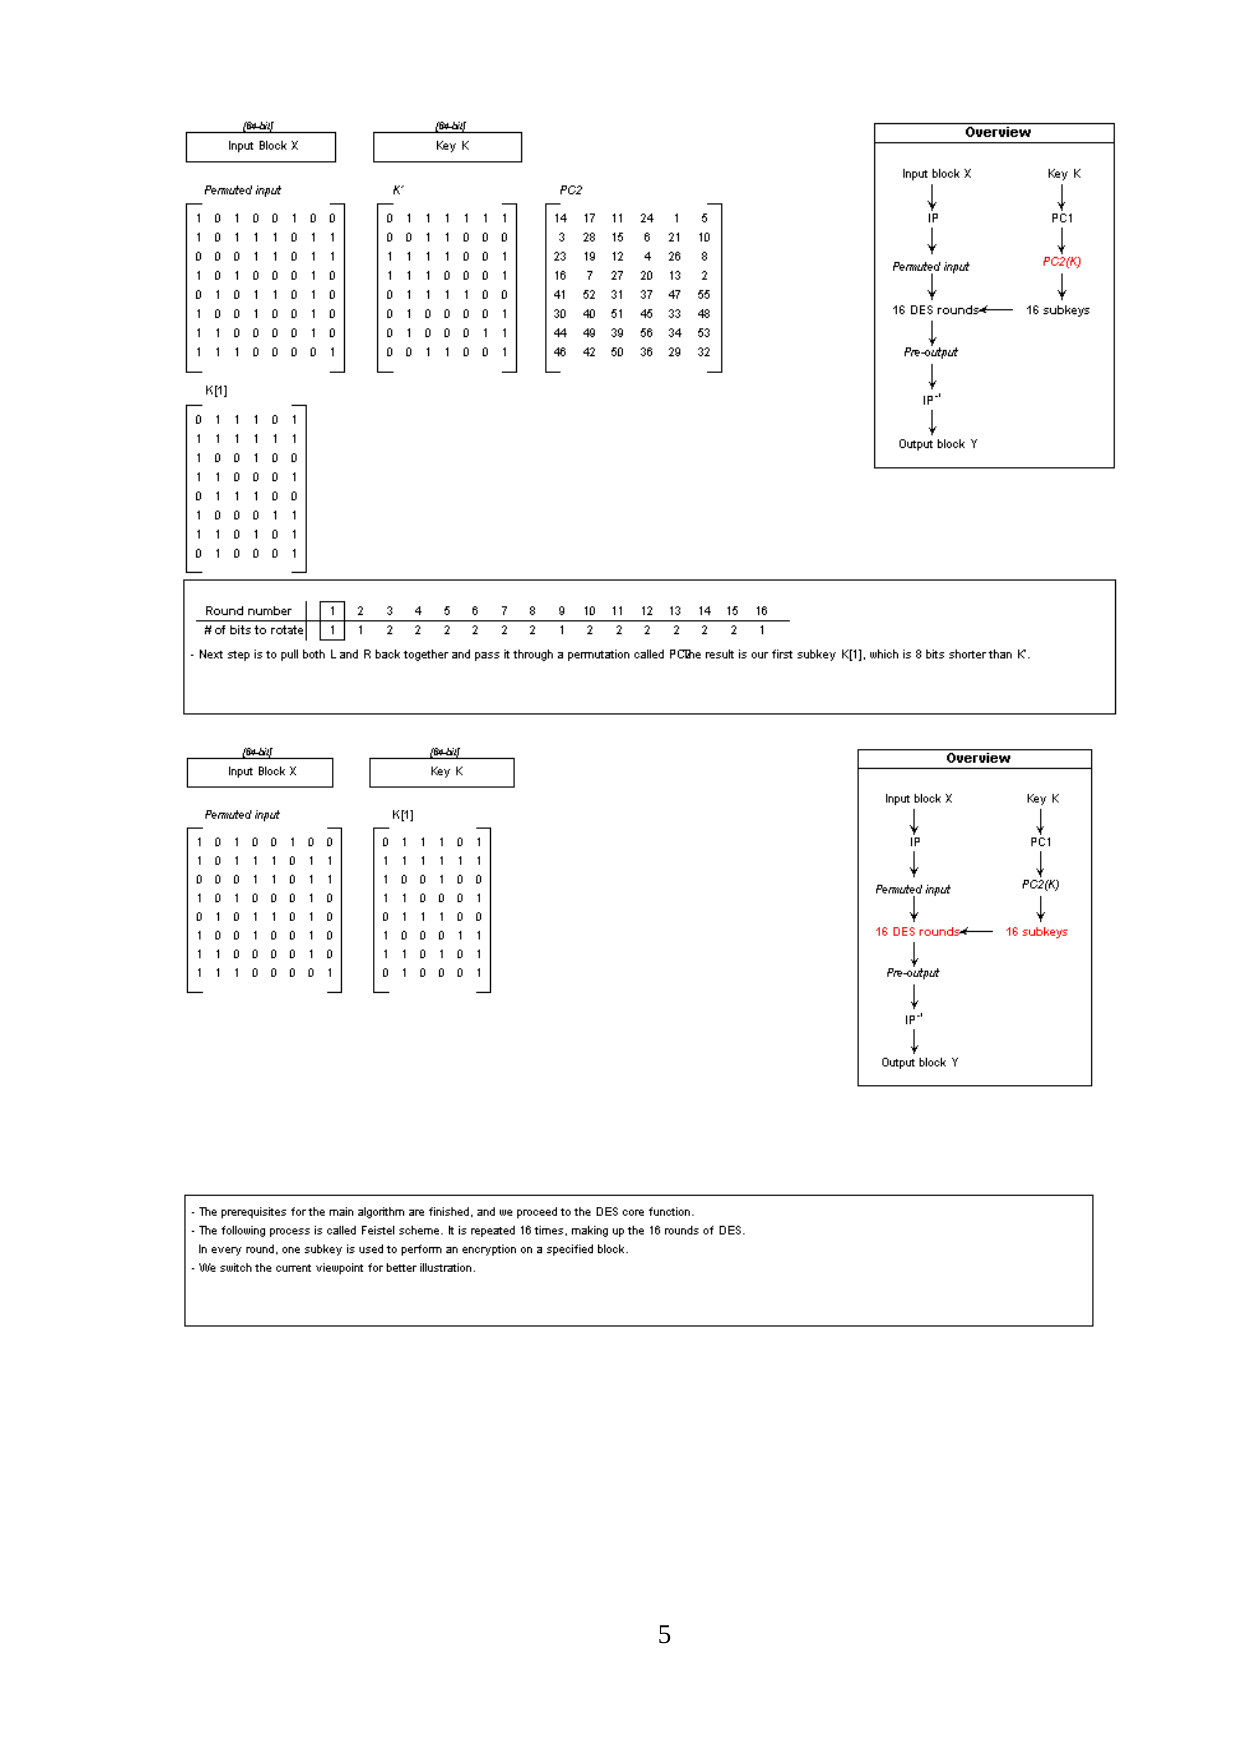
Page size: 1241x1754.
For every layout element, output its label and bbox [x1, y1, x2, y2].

picture [177, 118, 1152, 1379]
